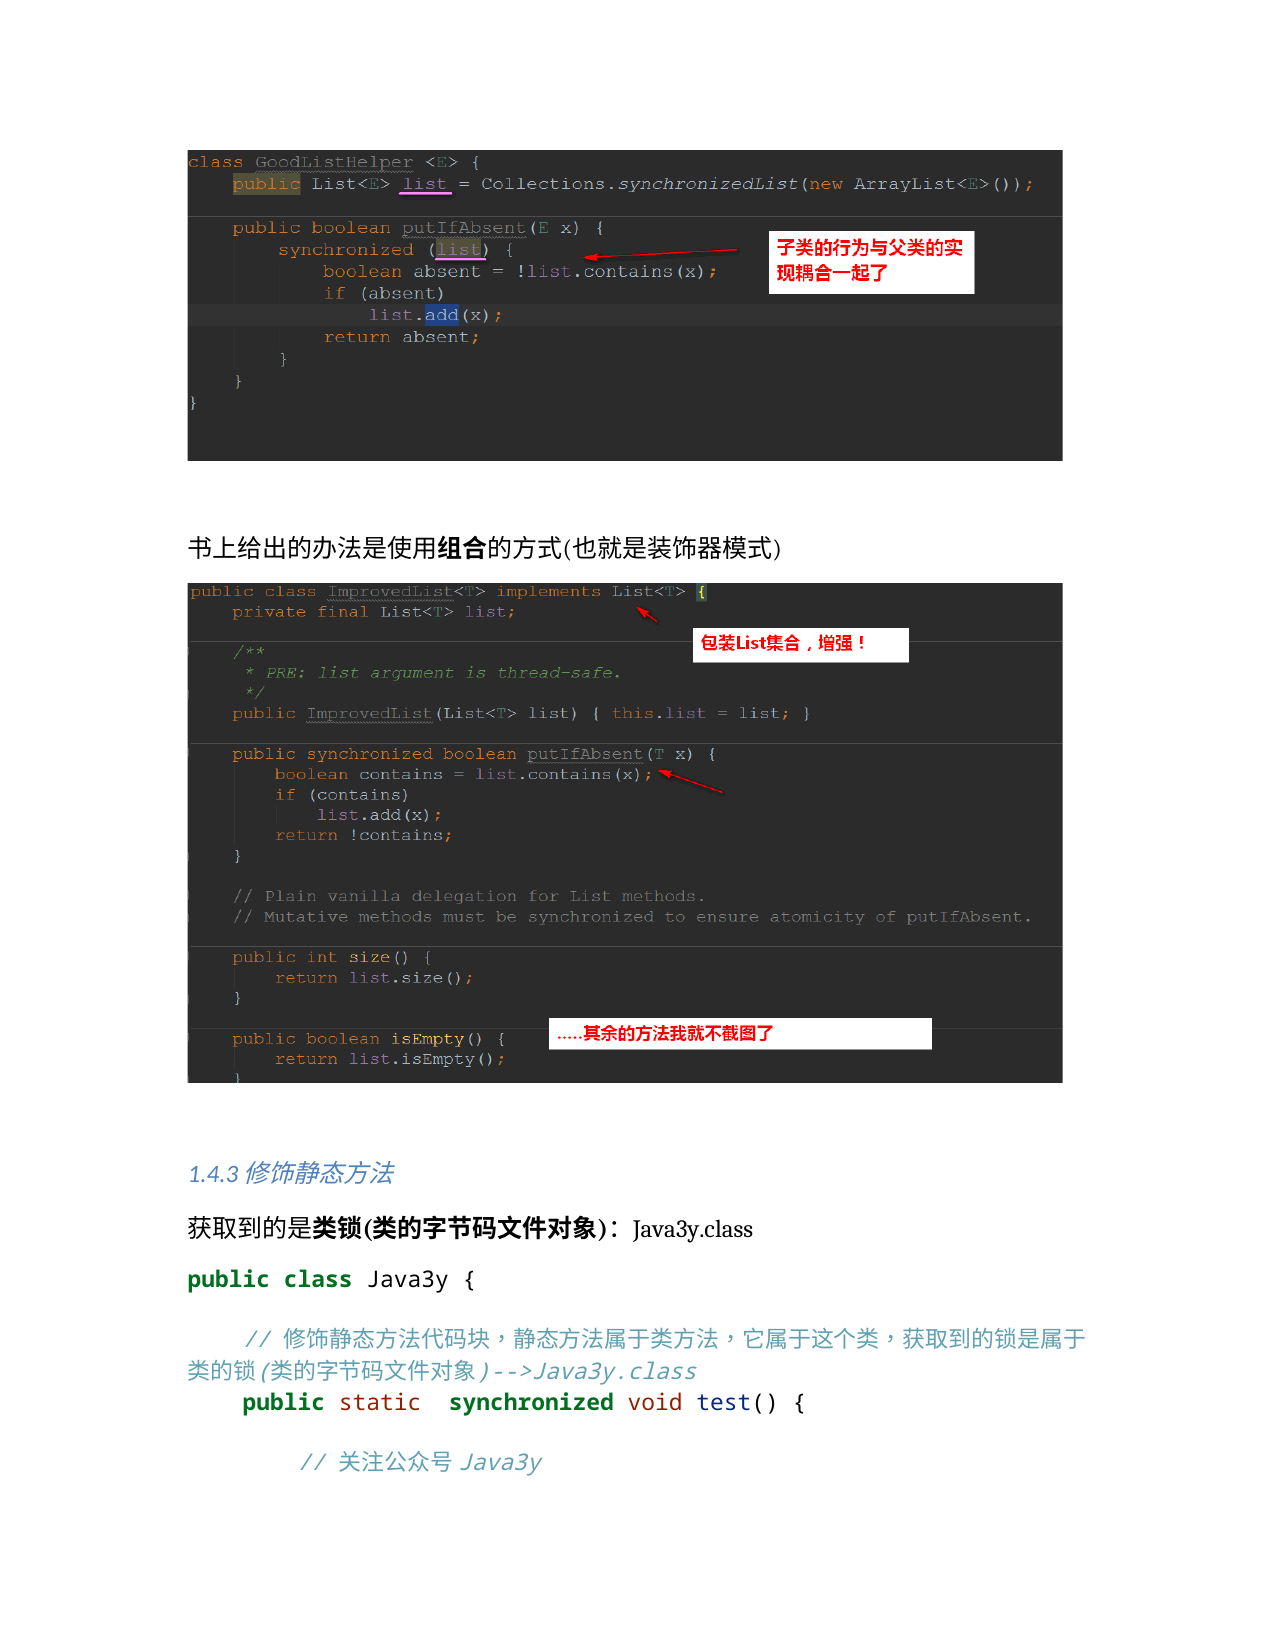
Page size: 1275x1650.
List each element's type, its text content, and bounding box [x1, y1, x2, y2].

text 书上给出的办法是使用组合的方式(也就是装饰器模式) [187, 529, 1087, 565]
picture [187, 150, 1063, 461]
text 获取到的是类锁(类的字节码文件对象)：Java3y.class [187, 1208, 1087, 1245]
subtitle 1.4.3修饰静态方法 [187, 1153, 1087, 1190]
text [187, 1263, 1087, 1477]
picture [187, 583, 1063, 1083]
